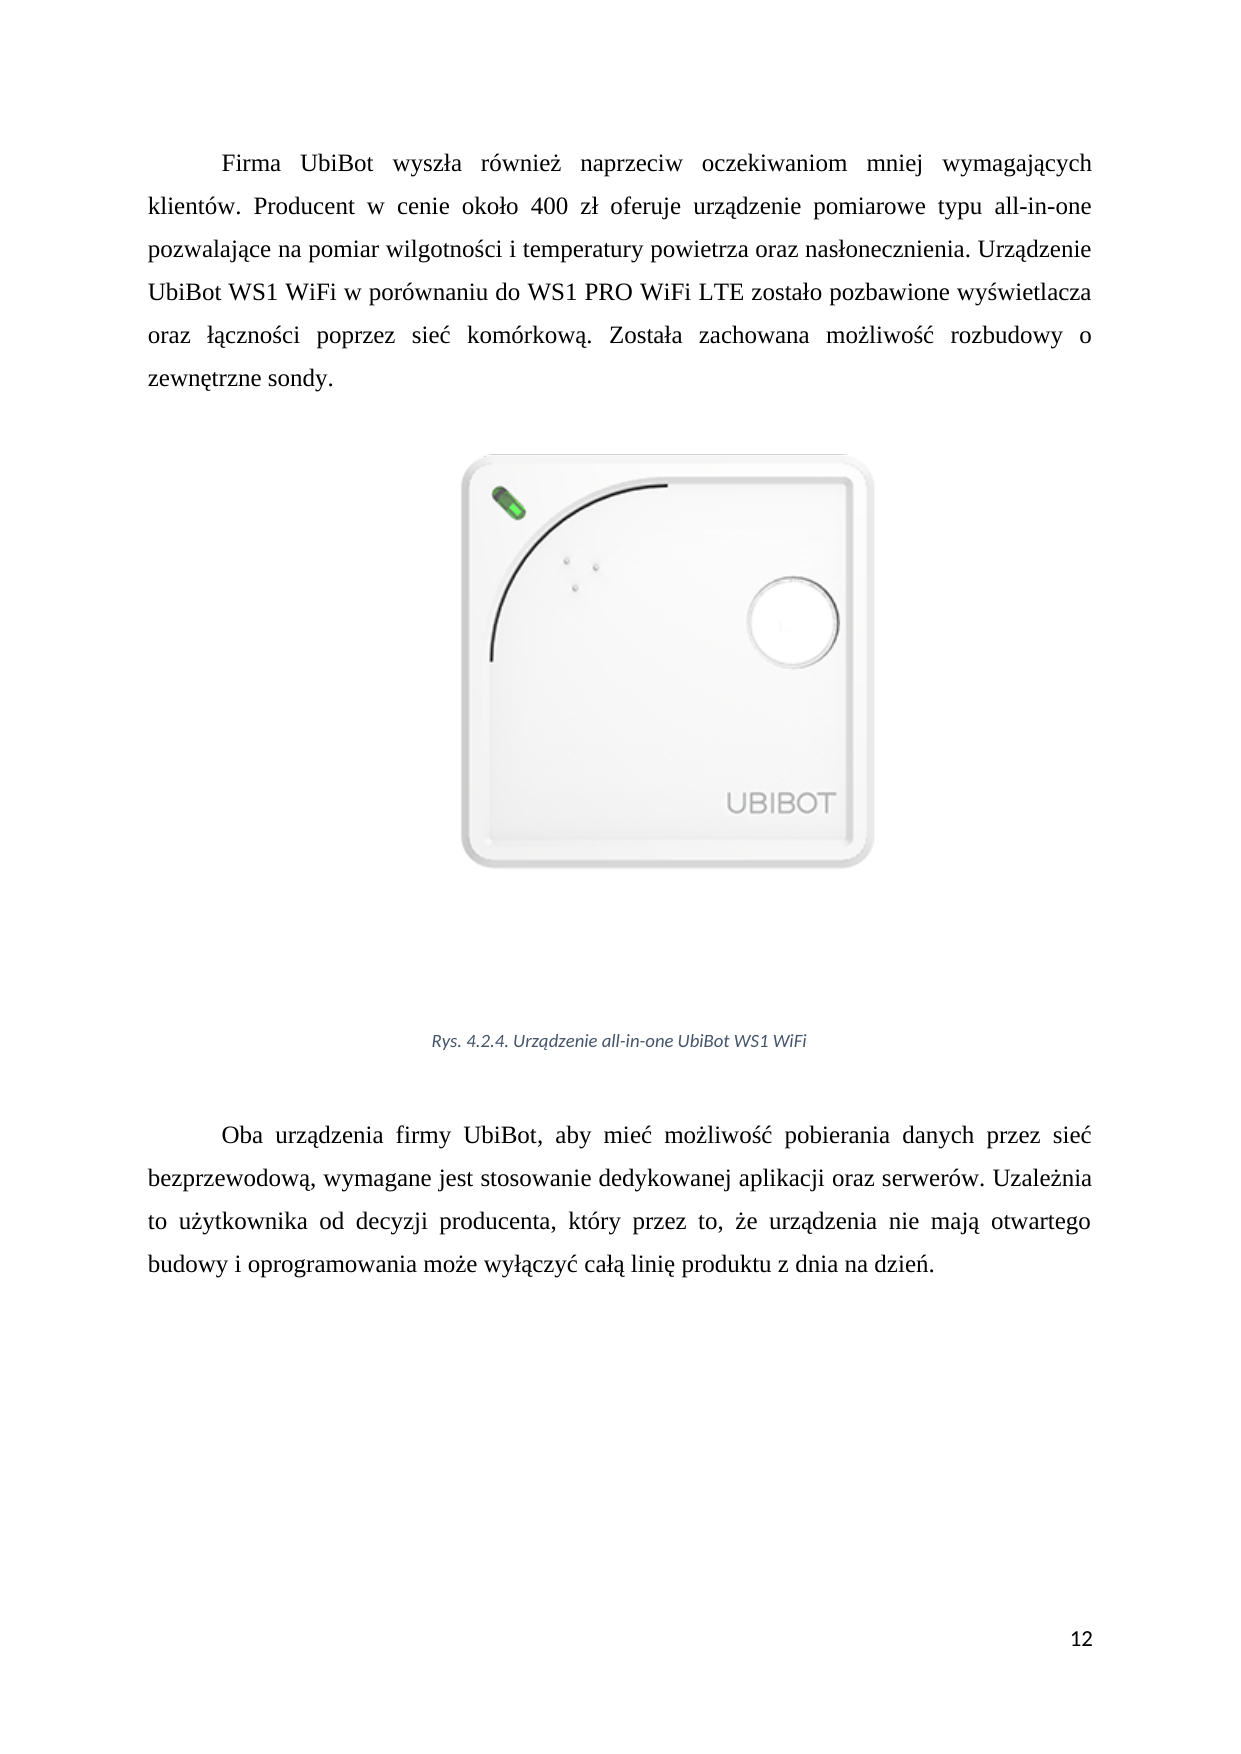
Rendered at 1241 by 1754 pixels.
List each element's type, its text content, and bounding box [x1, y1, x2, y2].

text Oba urządzenia firmy UbiBot, aby mieć możliwość pobierania danych przez sieć bezprzewodową, wymagane jest stosowanie dedykowanej aplikacji oraz serwerów. Uzależnia to użytkownika od decyzji producenta, który przez to, że urządzenia nie mają otwartego budowy i oprogramowania może wyłączyć całą linię produktu z dnia na dzień. [148, 1120, 1093, 1278]
picture [311, 423, 1003, 999]
text Firma UbiBot wyszła również naprzeciw oczekiwaniom mniej wymagających klientów. Producent w cenie około 400 zł oferuje urządzenie pomiarowe typu all-in-one pozwalające na pomiar wilgotności i temperatury powietrza oraz nasłonecznienia. Urządzenie UbiBot WS1 WiFi w porównaniu do WS1 PRO WiFi LTE zostało pozbawione wyświetlacza oraz łączności poprzez sieć komórkową. Została zachowana możliwość rozbudowy o zewnętrzne sondy. [148, 148, 1093, 392]
text Rys. 4.2.4. Urządzenie all-in-one UbiBot WS1 WiFi [148, 1029, 1093, 1052]
